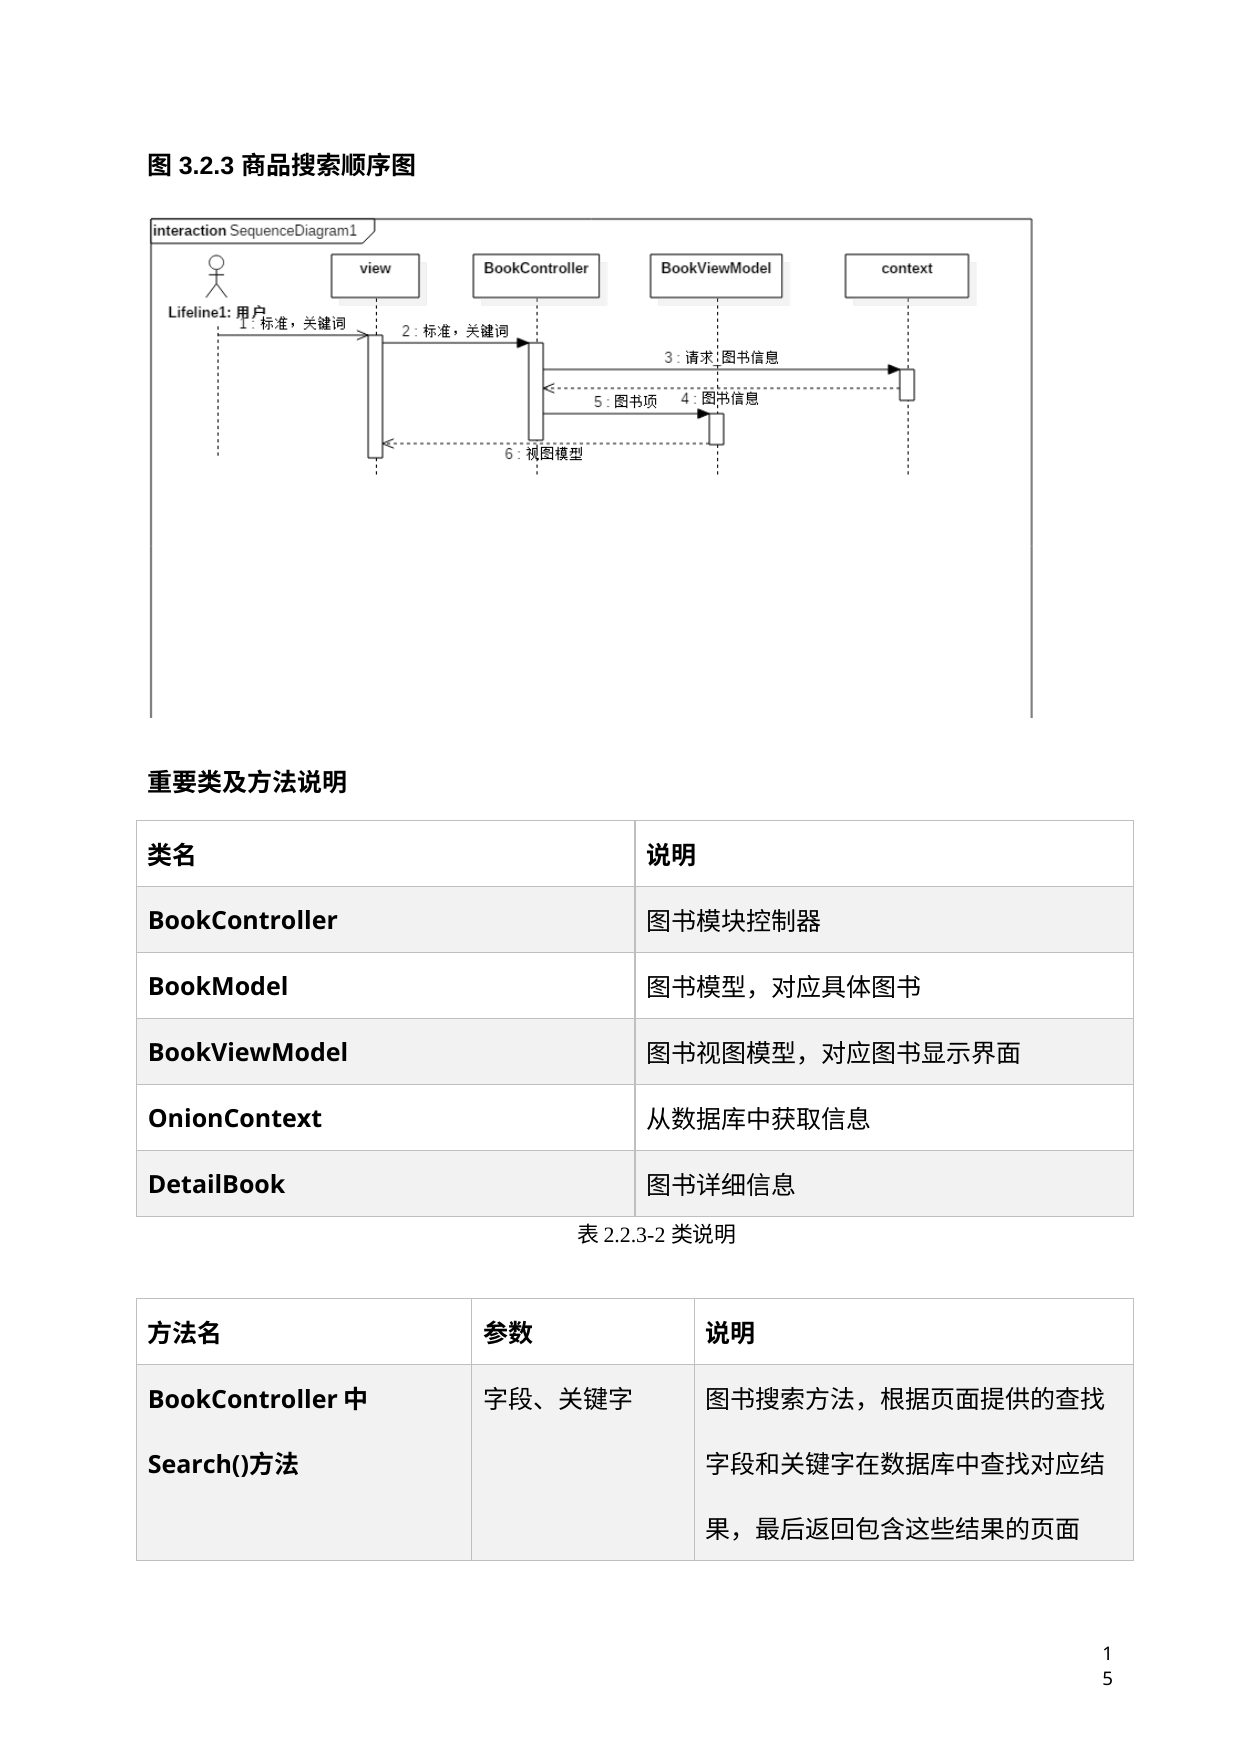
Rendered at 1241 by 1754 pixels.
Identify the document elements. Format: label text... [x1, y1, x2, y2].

table_cell 图书模块控制器 [636, 887, 1133, 952]
table_header 类名 [137, 821, 634, 886]
table_cell BookModel [137, 953, 634, 1018]
table_cell BookController [137, 887, 634, 952]
table_header 参数 [472, 1299, 694, 1364]
table_cell 图书视图模型，对应图书显示界面 [636, 1019, 1133, 1084]
table_header 说明 [695, 1299, 1133, 1364]
table_cell 图书模型，对应具体图书 [636, 953, 1133, 1018]
table_cell 图书搜索方法，根据页面提供的查找字段和关键字在数据库中查找对应结果，最后返回包含这些结果的页面 [695, 1365, 1133, 1560]
subtitle 重要类及方法说明 [148, 748, 1122, 813]
table_header 说明 [636, 821, 1133, 886]
table_cell 从数据库中获取信息 [636, 1085, 1133, 1150]
table_cell 字段、关键字 [472, 1365, 694, 1560]
table_header 方法名 [137, 1299, 471, 1364]
picture [147, 208, 1076, 718]
table_cell BookController中Search()方法 [137, 1365, 471, 1560]
text 表2.2.3-2 类说明 [148, 1217, 1122, 1249]
table_cell DetailBook [137, 1151, 634, 1216]
table_cell OnionContext [137, 1085, 634, 1150]
subtitle 图 3.2.3 商品搜索顺序图 [148, 131, 1122, 196]
table_cell 图书详细信息 [636, 1151, 1133, 1216]
table_cell BookViewModel [137, 1019, 634, 1084]
